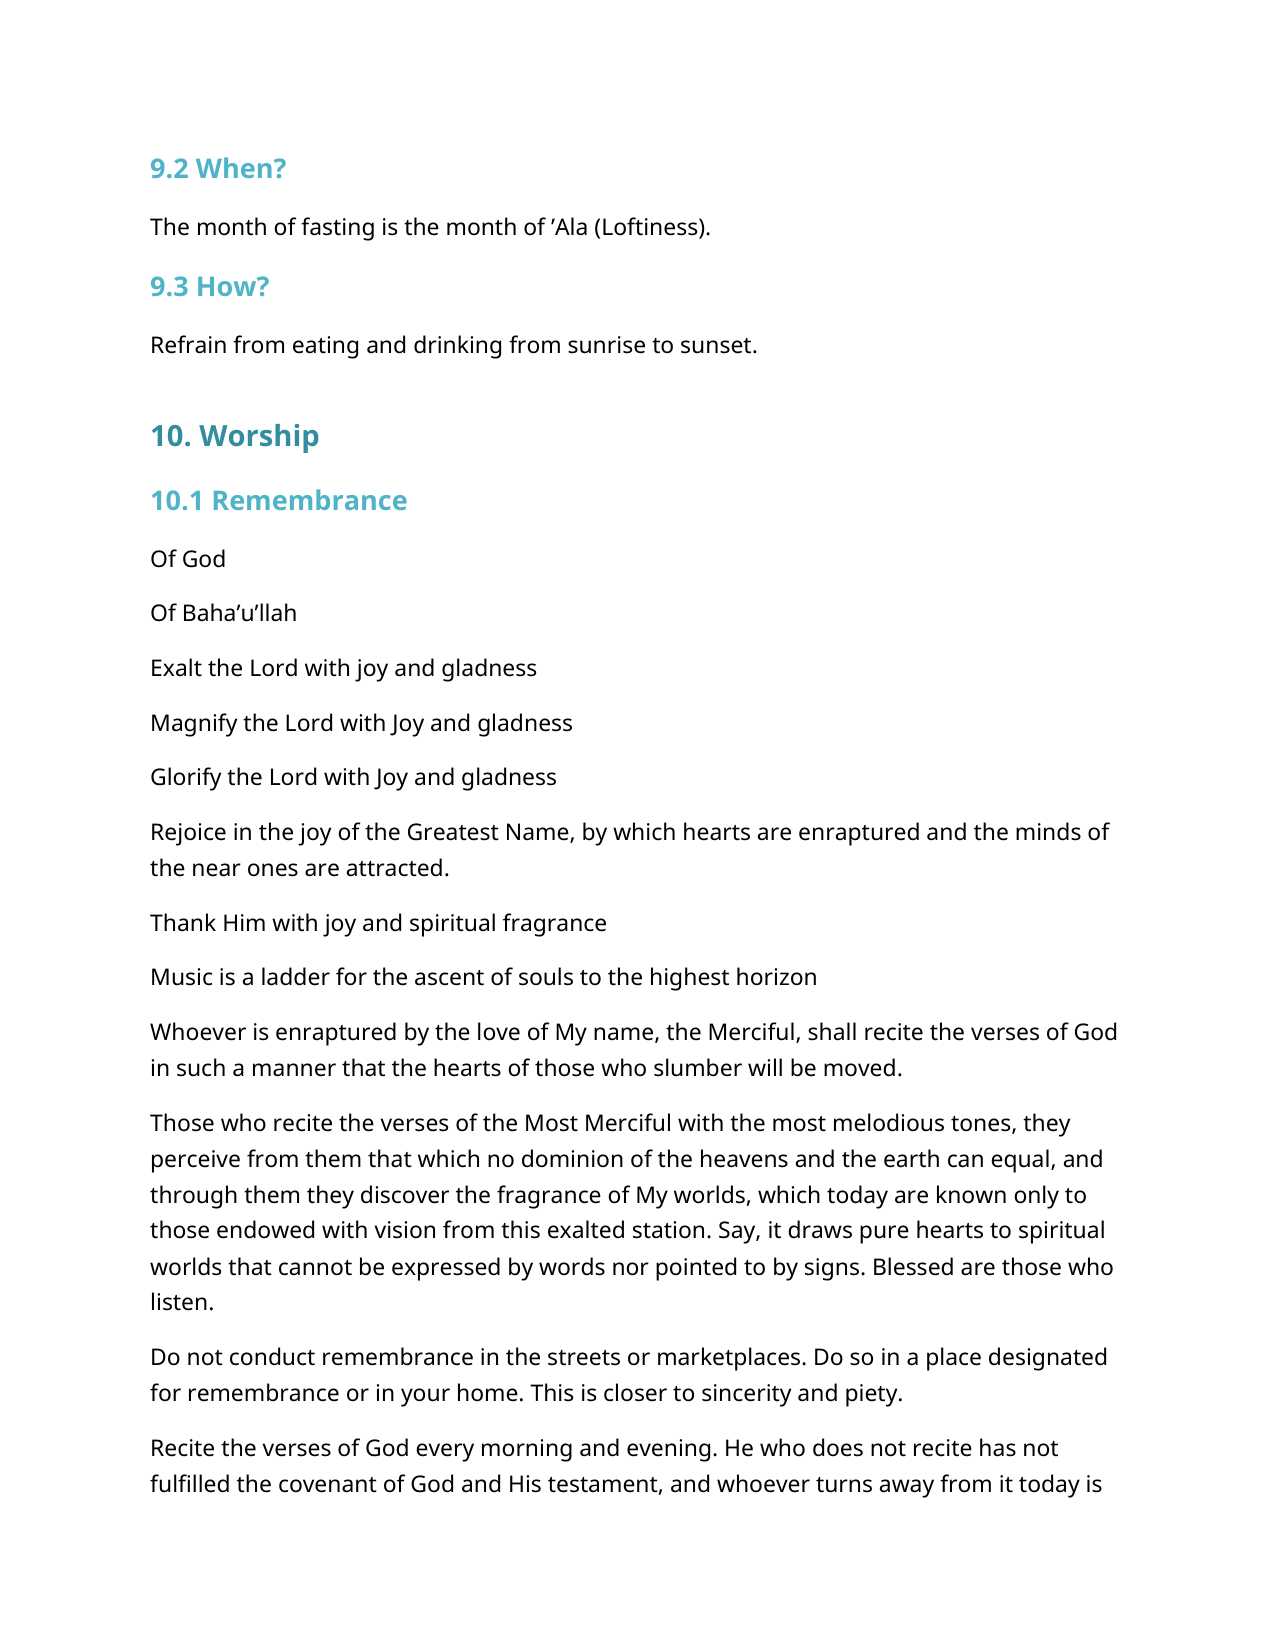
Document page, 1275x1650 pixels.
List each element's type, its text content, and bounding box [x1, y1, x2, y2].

subtitle 9.3 How? [150, 268, 1125, 305]
text Thank Him with joy and spiritual fragrance [150, 907, 1125, 938]
text The month of fasting is the month of ’Ala (Loftiness). [150, 211, 1125, 242]
text Rejoice in the joy of the Greatest Name, by which hearts are enraptured and the minds of the near ones are attracted. [150, 816, 1125, 883]
text Refrain from eating and drinking from sunrise to sunset. [150, 329, 1125, 360]
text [150, 1432, 1125, 1499]
text Of Baha’u’llah [150, 597, 1125, 628]
text Glorify the Lord with Joy and gladness [150, 761, 1125, 793]
text Those who recite the verses of the Most Merciful with the most melodious tones, they perceive from them that which no dominion of the heavens and the earth can equal, and through them they discover the fragrance of My worlds, which today are known only to those endowed with vision from this exalted station. Say, it draws pure hearts to spiritual worlds that cannot be expressed by words nor pointed to by signs. Blessed are those who listen. [150, 1107, 1125, 1318]
text Magnify the Lord with Joy and gladness [150, 707, 1125, 738]
subtitle 9.2 When? [150, 150, 1125, 187]
subtitle 10.1 Remembrance [150, 481, 1125, 518]
text Exalt the Lord with joy and gladness [150, 652, 1125, 683]
text Do not conduct remembrance in the streets or marketplaces. Do so in a place designated for remembrance or in your home. This is closer to sincerity and piety. [150, 1341, 1125, 1408]
text Of God [150, 543, 1125, 574]
text Music is a ladder for the ascent of souls to the highest horizon [150, 961, 1125, 993]
text Whoever is enraptured by the love of My name, the Merciful, shall recite the verses of God in such a manner that the hearts of those who slumber will be moved. [150, 1016, 1125, 1083]
subtitle 10. Worship [150, 415, 1125, 455]
